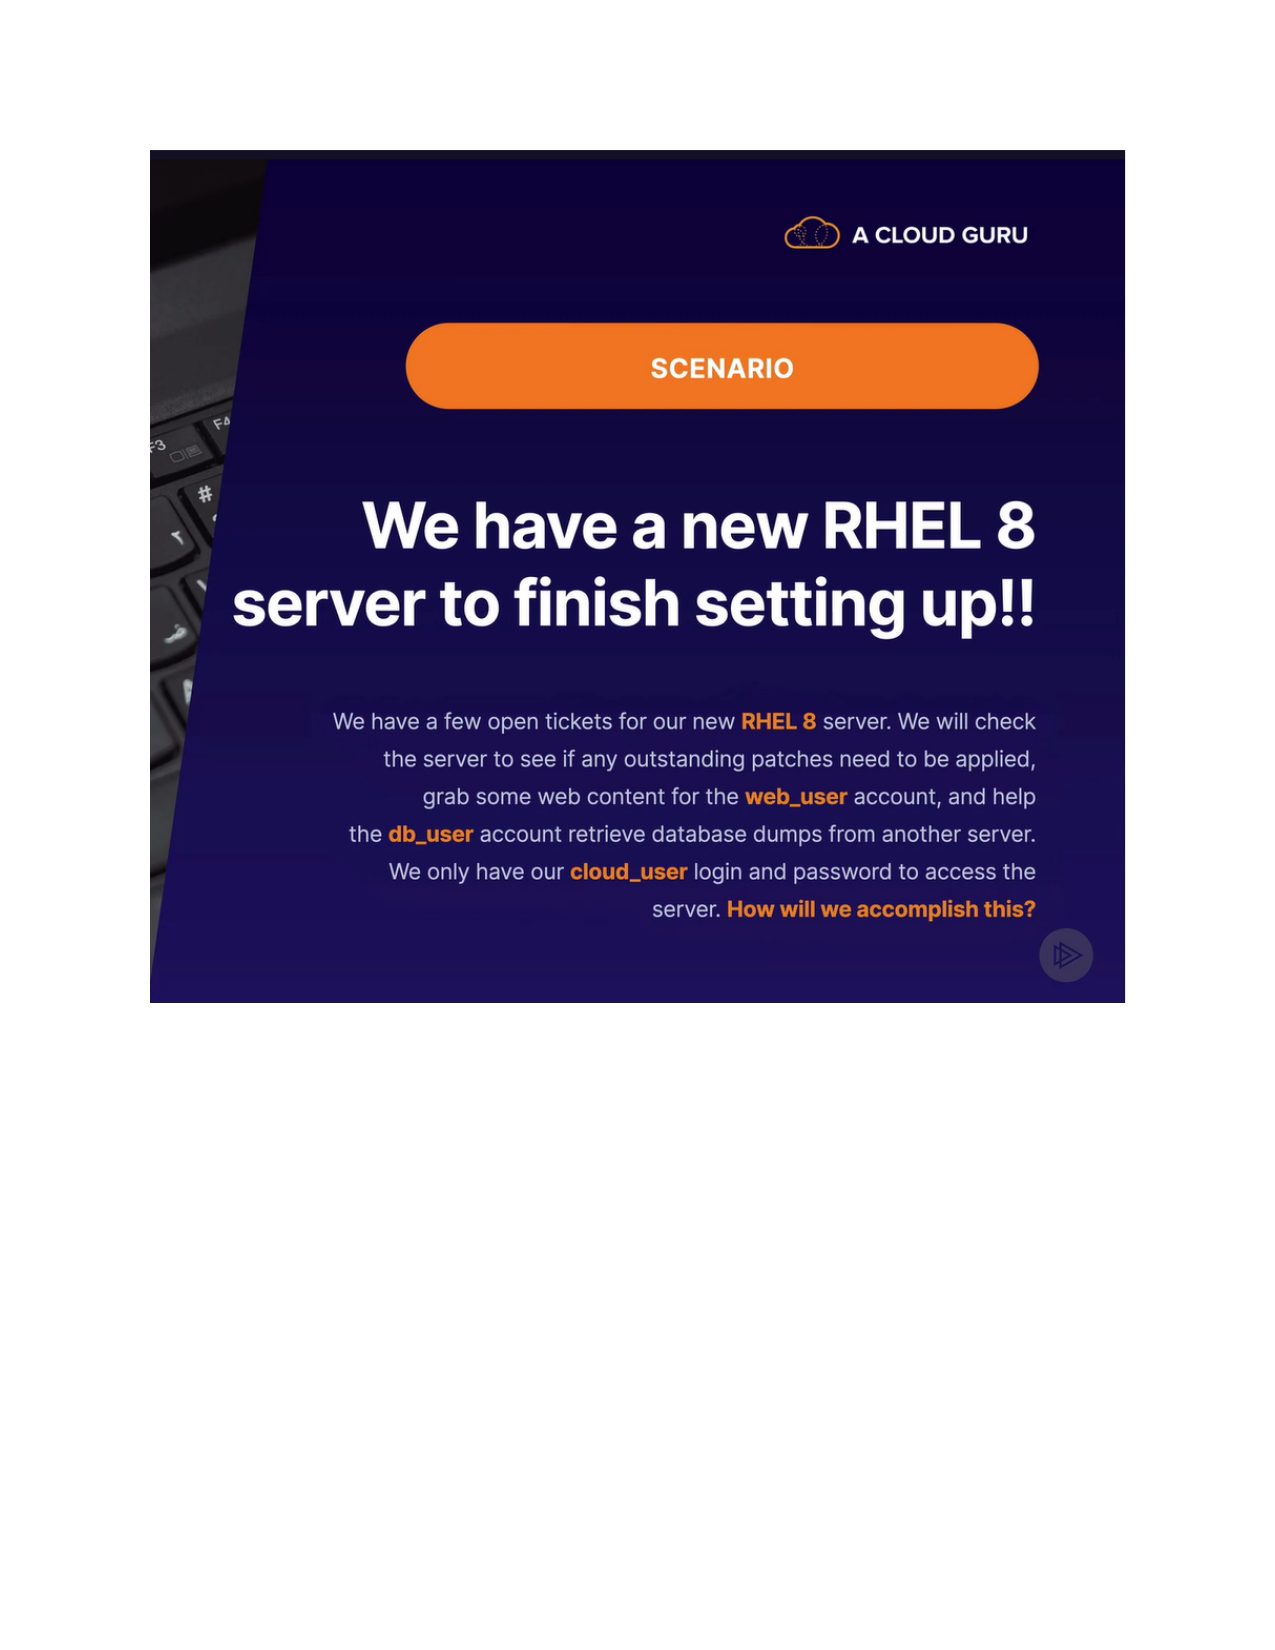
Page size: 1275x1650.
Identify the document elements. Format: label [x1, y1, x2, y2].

picture [150, 150, 1125, 1003]
